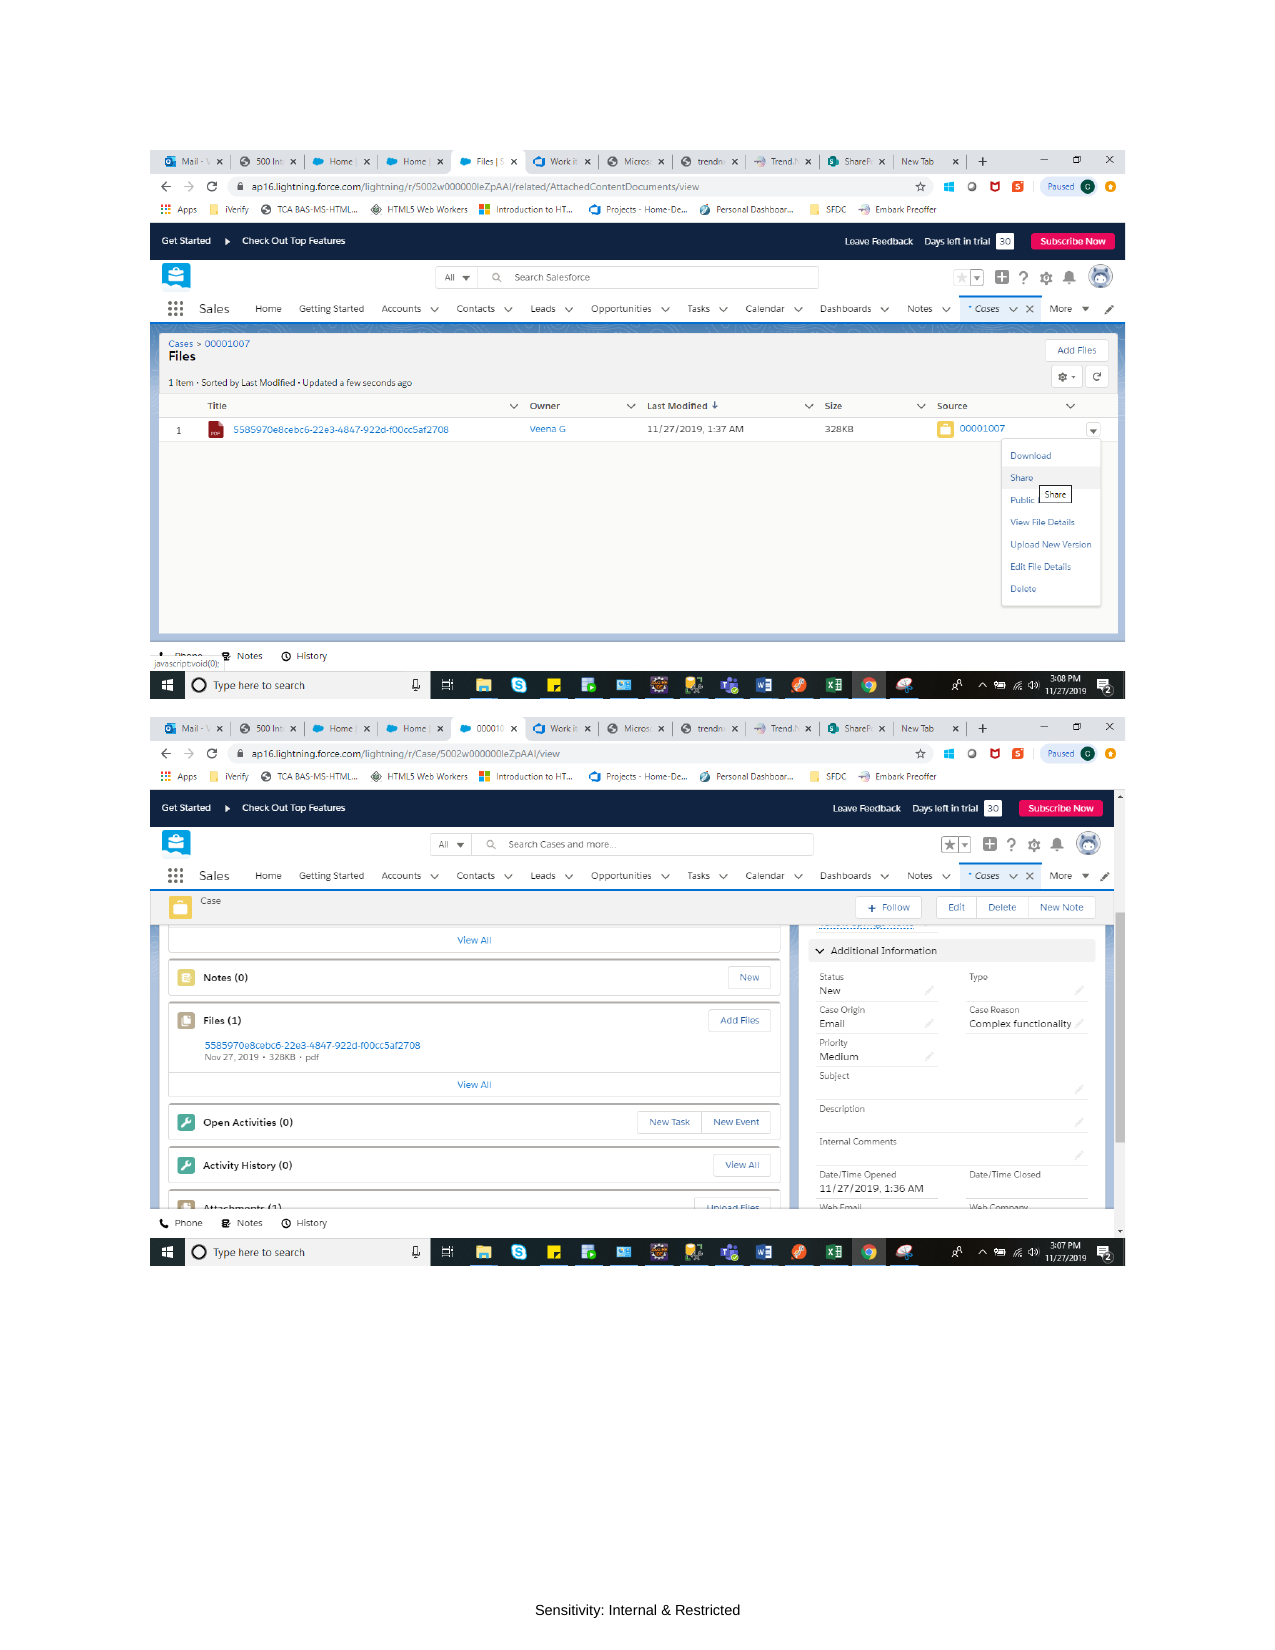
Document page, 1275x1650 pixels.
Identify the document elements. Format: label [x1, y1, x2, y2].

picture [150, 150, 1125, 699]
picture [150, 717, 1125, 1266]
